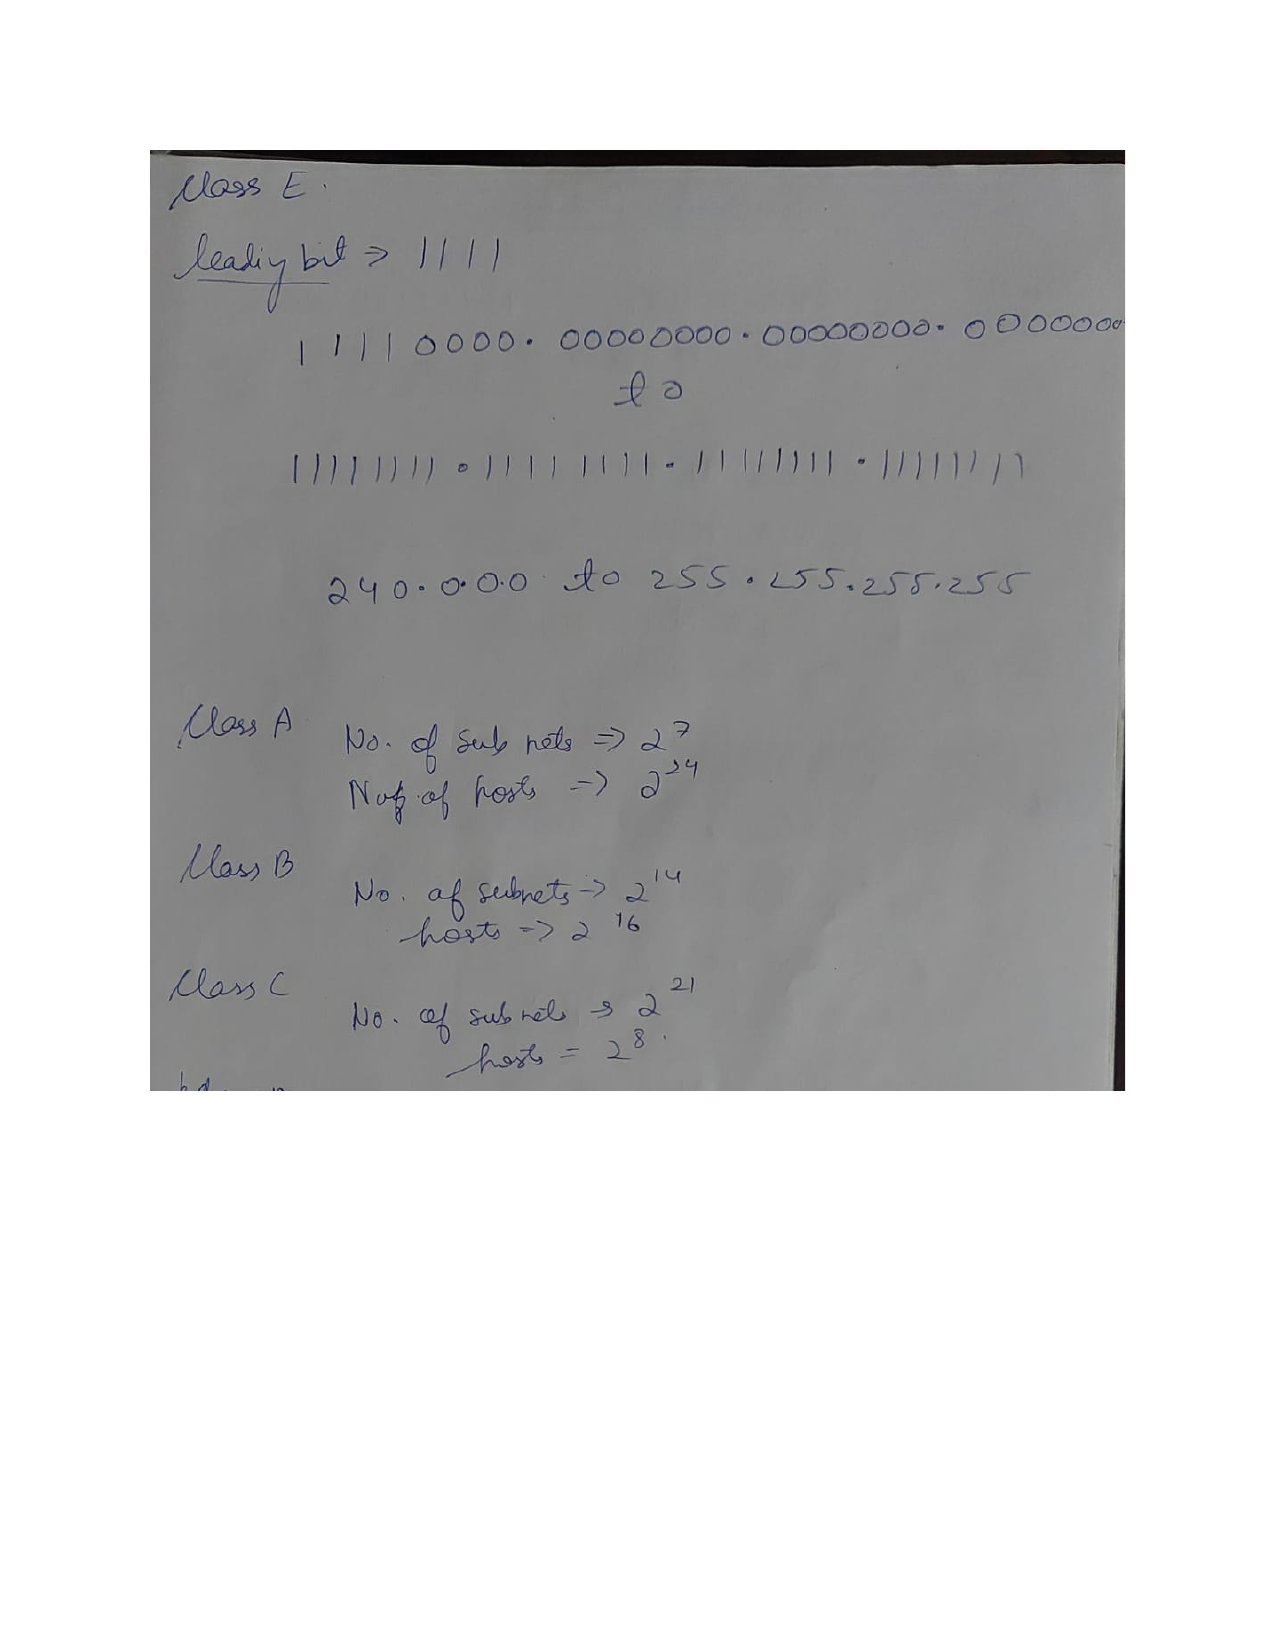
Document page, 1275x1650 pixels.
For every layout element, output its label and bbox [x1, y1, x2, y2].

picture [150, 150, 1125, 1091]
